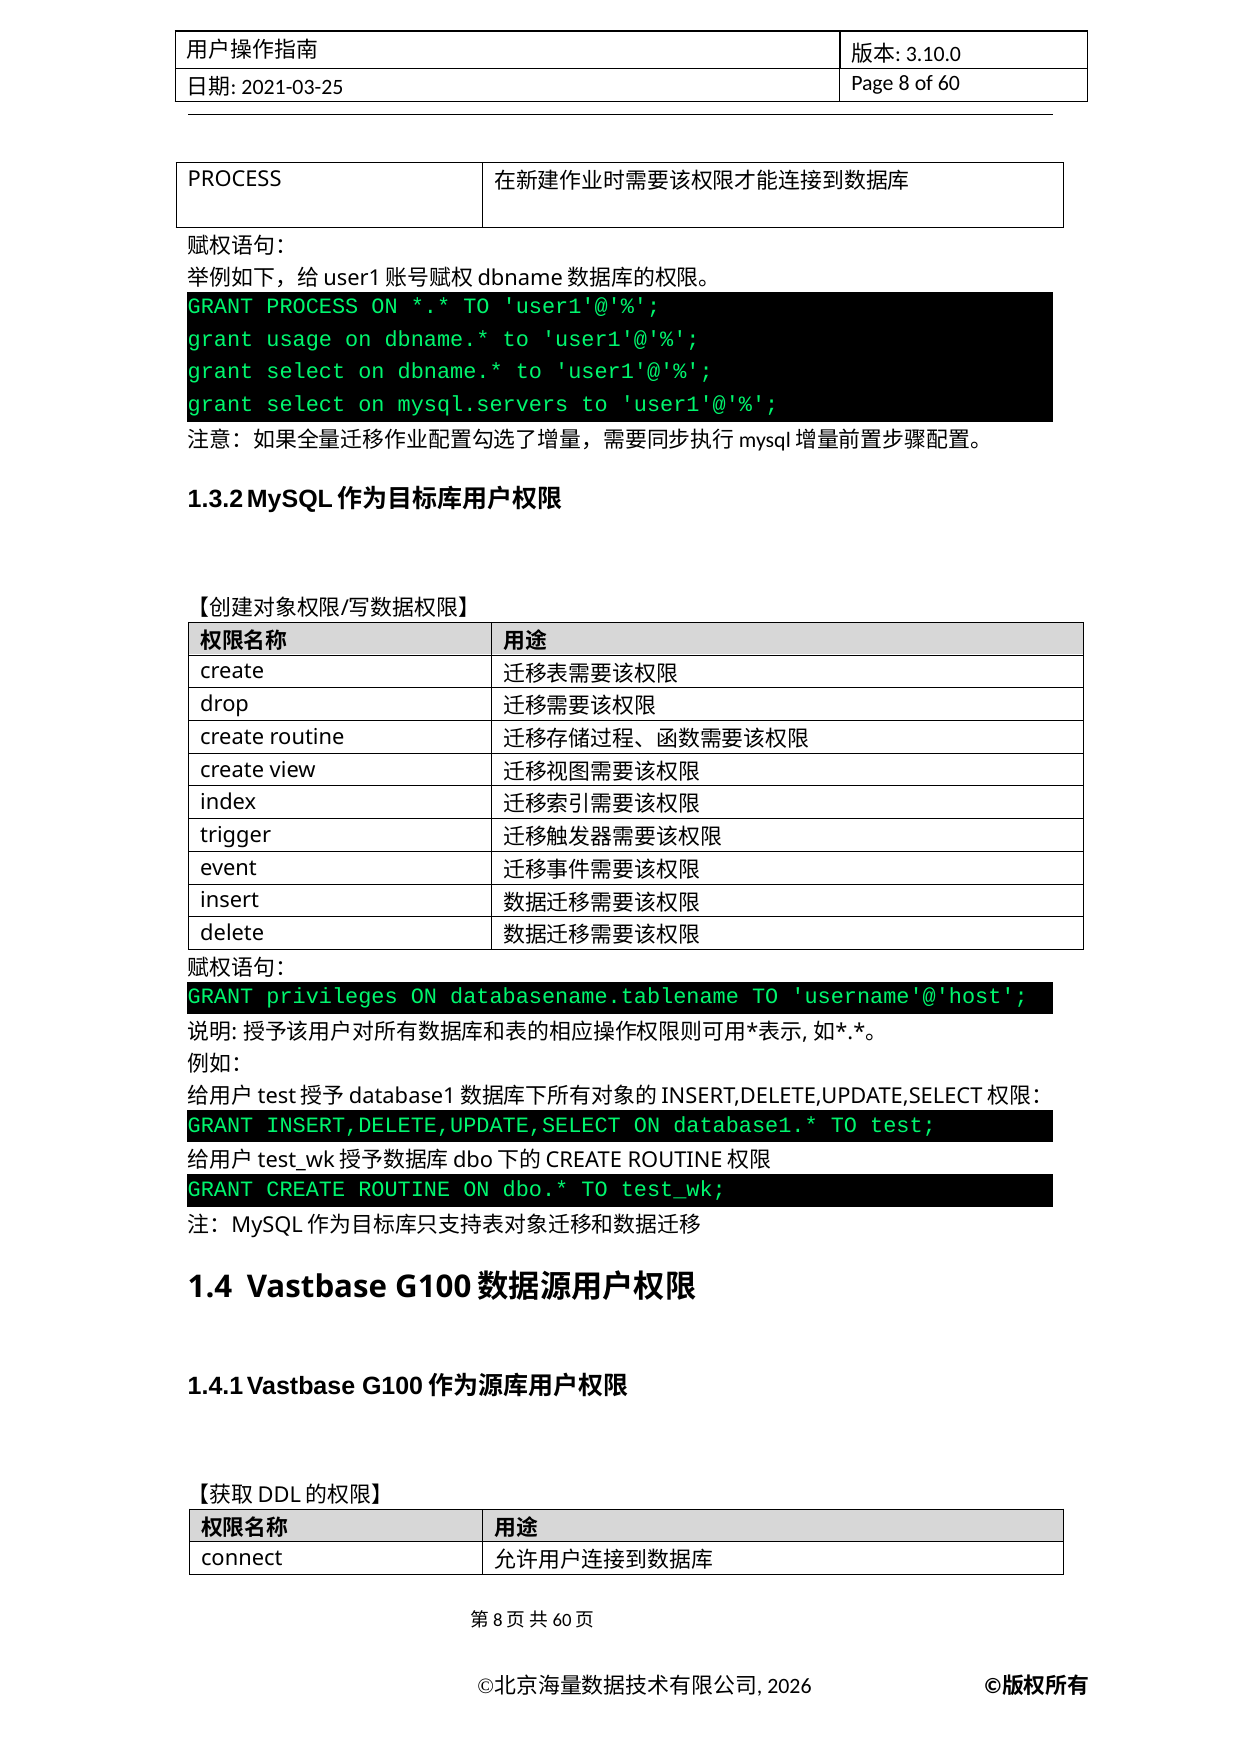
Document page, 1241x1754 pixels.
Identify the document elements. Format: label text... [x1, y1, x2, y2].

text GRANT privileges ON databasename.tablename TO 'username'@'host'; [187, 982, 1053, 1014]
text grant select on dbname.* to 'user1'@'%'; [187, 357, 1053, 389]
table_cell trigger [189, 819, 491, 851]
table_cell 迁移存储过程、函数需要该权限 [492, 721, 1083, 753]
table_cell 迁移需要该权限 [492, 688, 1083, 720]
text 注意：如果全量迁移作业配置勾选了增量，需要同步执行mysql增量前置步骤配置。 [187, 422, 1053, 454]
text 赋权语句： [187, 228, 1053, 260]
table_cell create routine [189, 721, 491, 753]
table_cell 迁移事件需要该权限 [492, 852, 1083, 883]
table_cell create view [189, 754, 491, 785]
table_cell 在新建作业时需要该权限才能连接到数据库 [483, 163, 1063, 227]
table_cell drop [189, 688, 491, 720]
table_cell 迁移视图需要该权限 [492, 754, 1083, 785]
table_header 权限名称 [190, 1510, 482, 1541]
table_cell 允许用户连接到数据库 [483, 1542, 1063, 1574]
table_cell insert [189, 885, 491, 916]
table_cell event [189, 852, 491, 883]
text grant usage on dbname.* to 'user1'@'%'; [187, 324, 1053, 357]
text 例如： [187, 1046, 1053, 1077]
text 【获取DDL的权限】 [187, 1477, 1053, 1508]
text 注：MySQL作为目标库只支持表对象迁移和数据迁移 [187, 1207, 1053, 1238]
text GRANT CREATE ROUTINE ON dbo.* TO test_wk; [187, 1174, 1053, 1207]
table_cell connect [190, 1542, 482, 1574]
text 给用户test_wk授予数据库dbo下的CREATE ROUTINE权限 [187, 1142, 1053, 1174]
table_cell 迁移触发器需要该权限 [492, 819, 1083, 851]
table_header 权限名称 [189, 623, 491, 654]
text 说明: 授予该用户对所有数据库和表的相应操作权限则可用*表示, 如*.*。 [187, 1014, 1053, 1046]
table_cell 迁移索引需要该权限 [492, 786, 1083, 818]
text grant select on mysql.servers to 'user1'@'%'; [187, 389, 1053, 422]
subtitle Vastbase G100作为源库用户权限 [187, 1351, 1031, 1416]
table_cell index [189, 786, 491, 818]
text 【创建对象权限/写数据权限】 [187, 590, 1053, 622]
table_header 用途 [492, 623, 1083, 654]
text 赋权语句： [187, 950, 1053, 982]
table_header 用途 [483, 1510, 1063, 1541]
subtitle Vastbase G100数据源用户权限 [187, 1251, 1031, 1316]
table_cell create [189, 656, 491, 687]
text 给用户test授予database1数据库下所有对象的INSERT,DELETE,UPDATE,SELECT权限： [187, 1077, 1053, 1110]
table_cell 迁移表需要该权限 [492, 656, 1083, 687]
table_cell delete [189, 917, 491, 949]
text GRANT INSERT,DELETE,UPDATE,SELECT ON database1.* TO test; [187, 1110, 1053, 1142]
subtitle MySQL作为目标库用户权限 [187, 464, 1031, 529]
table_cell 数据迁移需要该权限 [492, 917, 1083, 949]
table_cell PROCESS [177, 163, 482, 227]
text 举例如下，给user1账号赋权dbname数据库的权限。 [187, 260, 1053, 292]
text GRANT PROCESS ON *.* TO 'user1'@'%'; [187, 292, 1053, 324]
table_cell 数据迁移需要该权限 [492, 885, 1083, 916]
